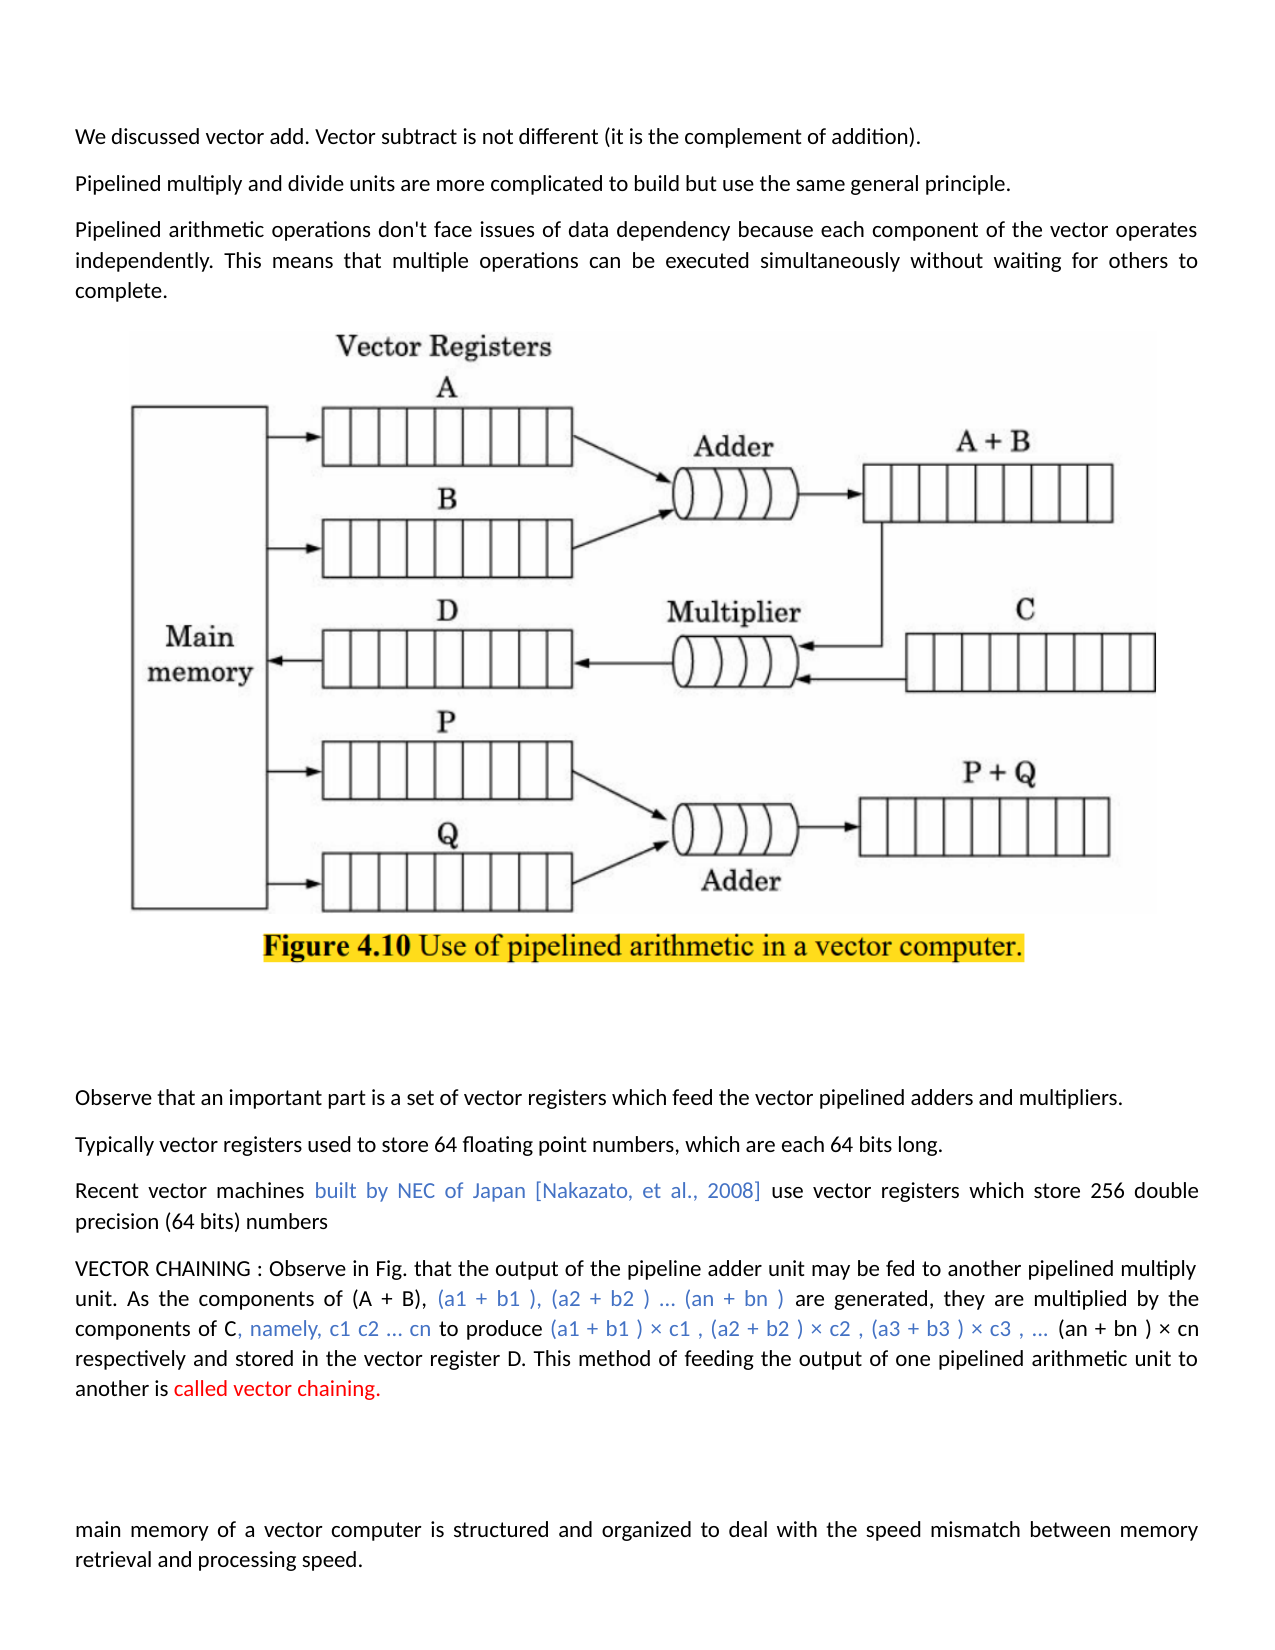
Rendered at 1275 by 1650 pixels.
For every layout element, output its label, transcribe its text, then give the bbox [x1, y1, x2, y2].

text main memory of a vector computer is structured and organized to deal with the speed mismatch between memory retrieval and processing speed. [75, 1515, 1200, 1573]
text Pipelined arithmetic operations don't face issues of data dependency because each component of the vector operates independently. This means that multiple operations can be executed simultaneously without waiting for others to complete. [75, 216, 1200, 304]
picture [75, 322, 1200, 971]
text Typically vector registers used to store 64 floating point numbers, which are each 64 bits long. [75, 1130, 1200, 1158]
text Recent vector machines built by NEC of Japan [Nakazato, et al., 2008] use vector registers which store 256 double precision (64 bits) numbers [75, 1177, 1200, 1235]
text Observe that an important part is a set of vector registers which feed the vector pipelined adders and multipliers. [75, 1083, 1200, 1111]
text VECTOR CHAINING : Observe in Fig. that the output of the pipeline adder unit may be fed to another pipelined multiply unit. As the components of (A + B), (a1 + b1 ), (a2 + b2 ) … (an + bn ) are generated, they are multiplied by the components of C, namely, c1 c2 … cn to produce (a1 + b1 ) × c1 , (a2 + b2 ) × c2 , (a3 + b3 ) × c3 , ... (an + bn ) × cn respectively and stored in the vector register D. This method of feeding the output of one pipelined arithmetic unit to another is called vector chaining. [75, 1254, 1200, 1403]
text Pipelined multiply and divide units are more complicated to build but use the same general principle. [75, 169, 1200, 197]
text We discussed vector add. Vector subtract is not different (it is the complement of addition). [75, 122, 1200, 150]
